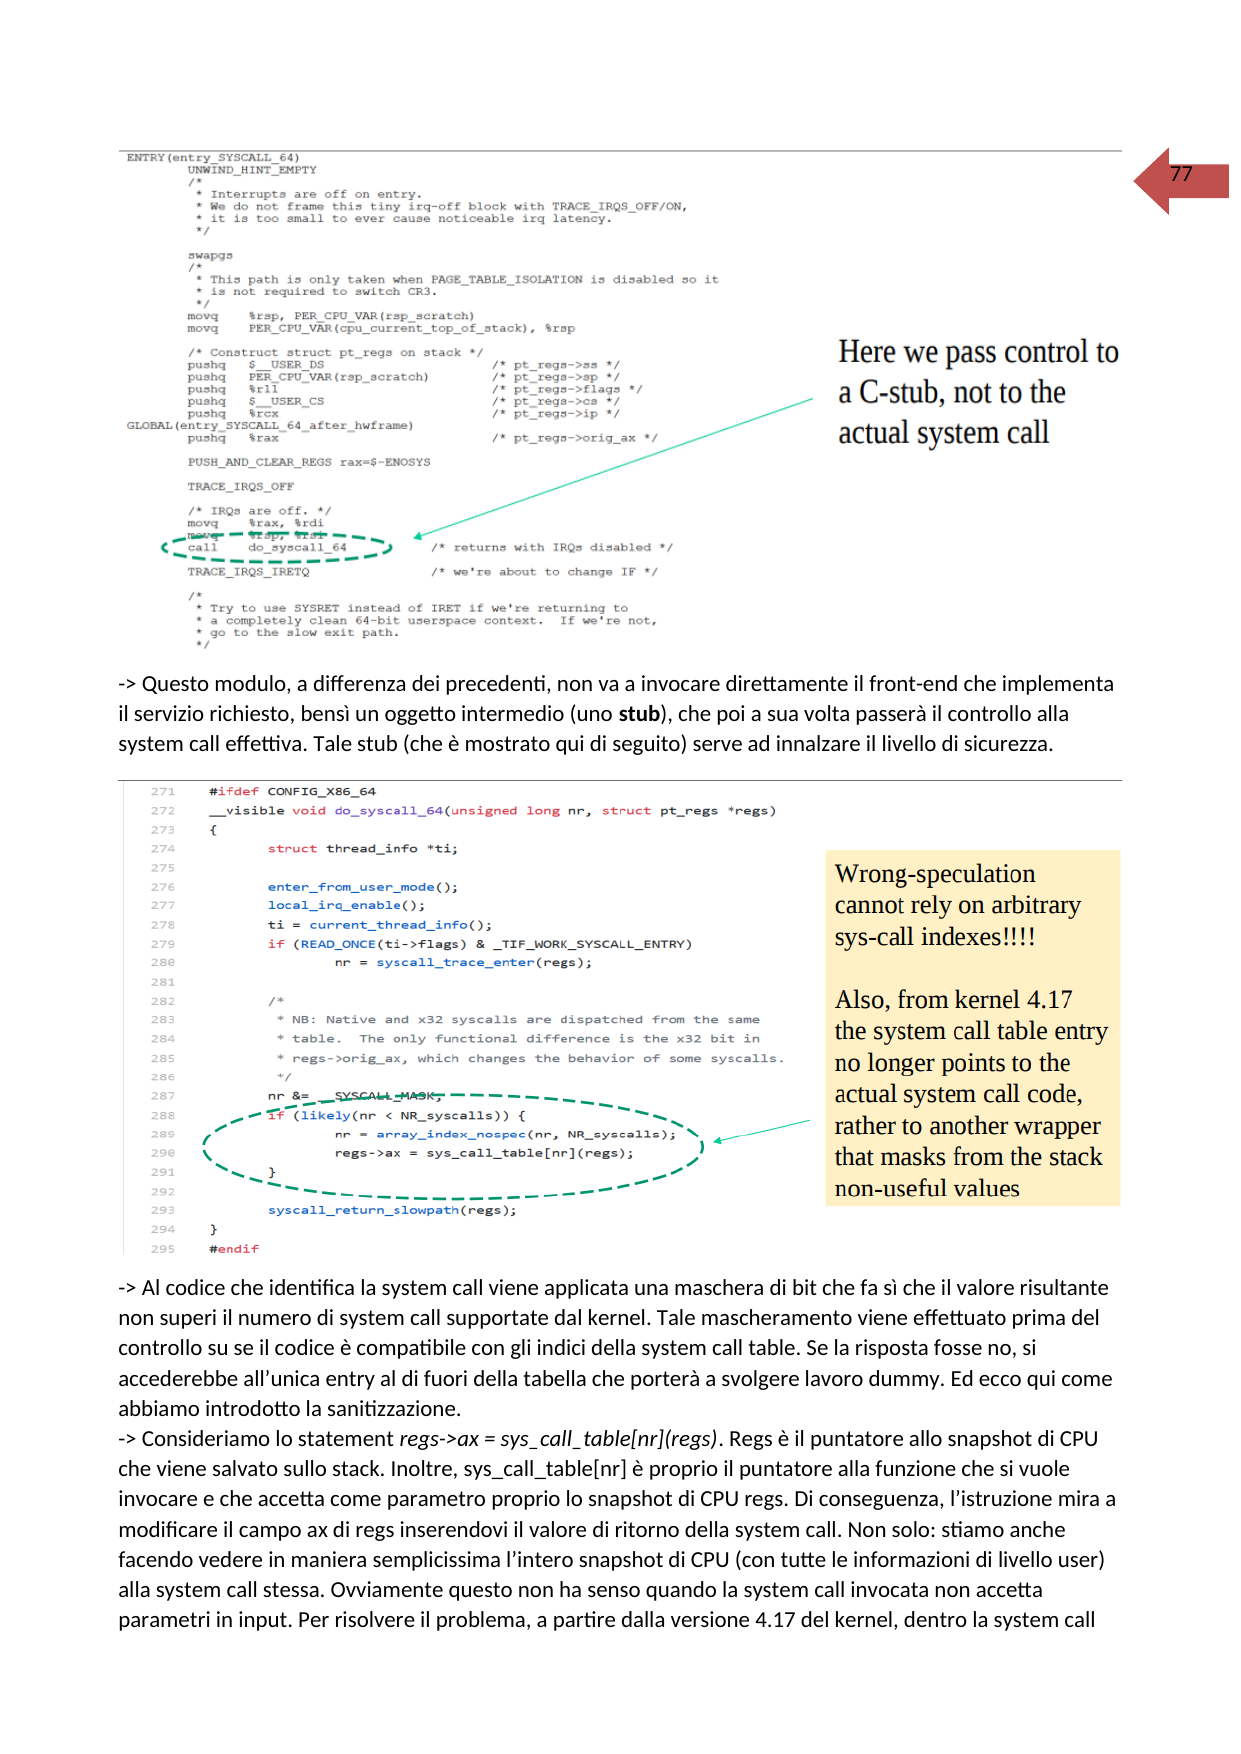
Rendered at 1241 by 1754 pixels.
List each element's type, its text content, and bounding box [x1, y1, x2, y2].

picture [118, 776, 1123, 1255]
text -> Questo modulo, a differenza dei precedenti, non va a invocare direttamente il front-end che implementa il servizio richiesto, bensì un oggetto intermedio (uno stub), che poi a sua volta passerà il controllo alla system call effettiva. Tale stub (che è mostrato qui di seguito) serve ad innalzare il livello di sicurezza. [118, 669, 1122, 757]
picture [118, 147, 1123, 651]
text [118, 1273, 1122, 1633]
